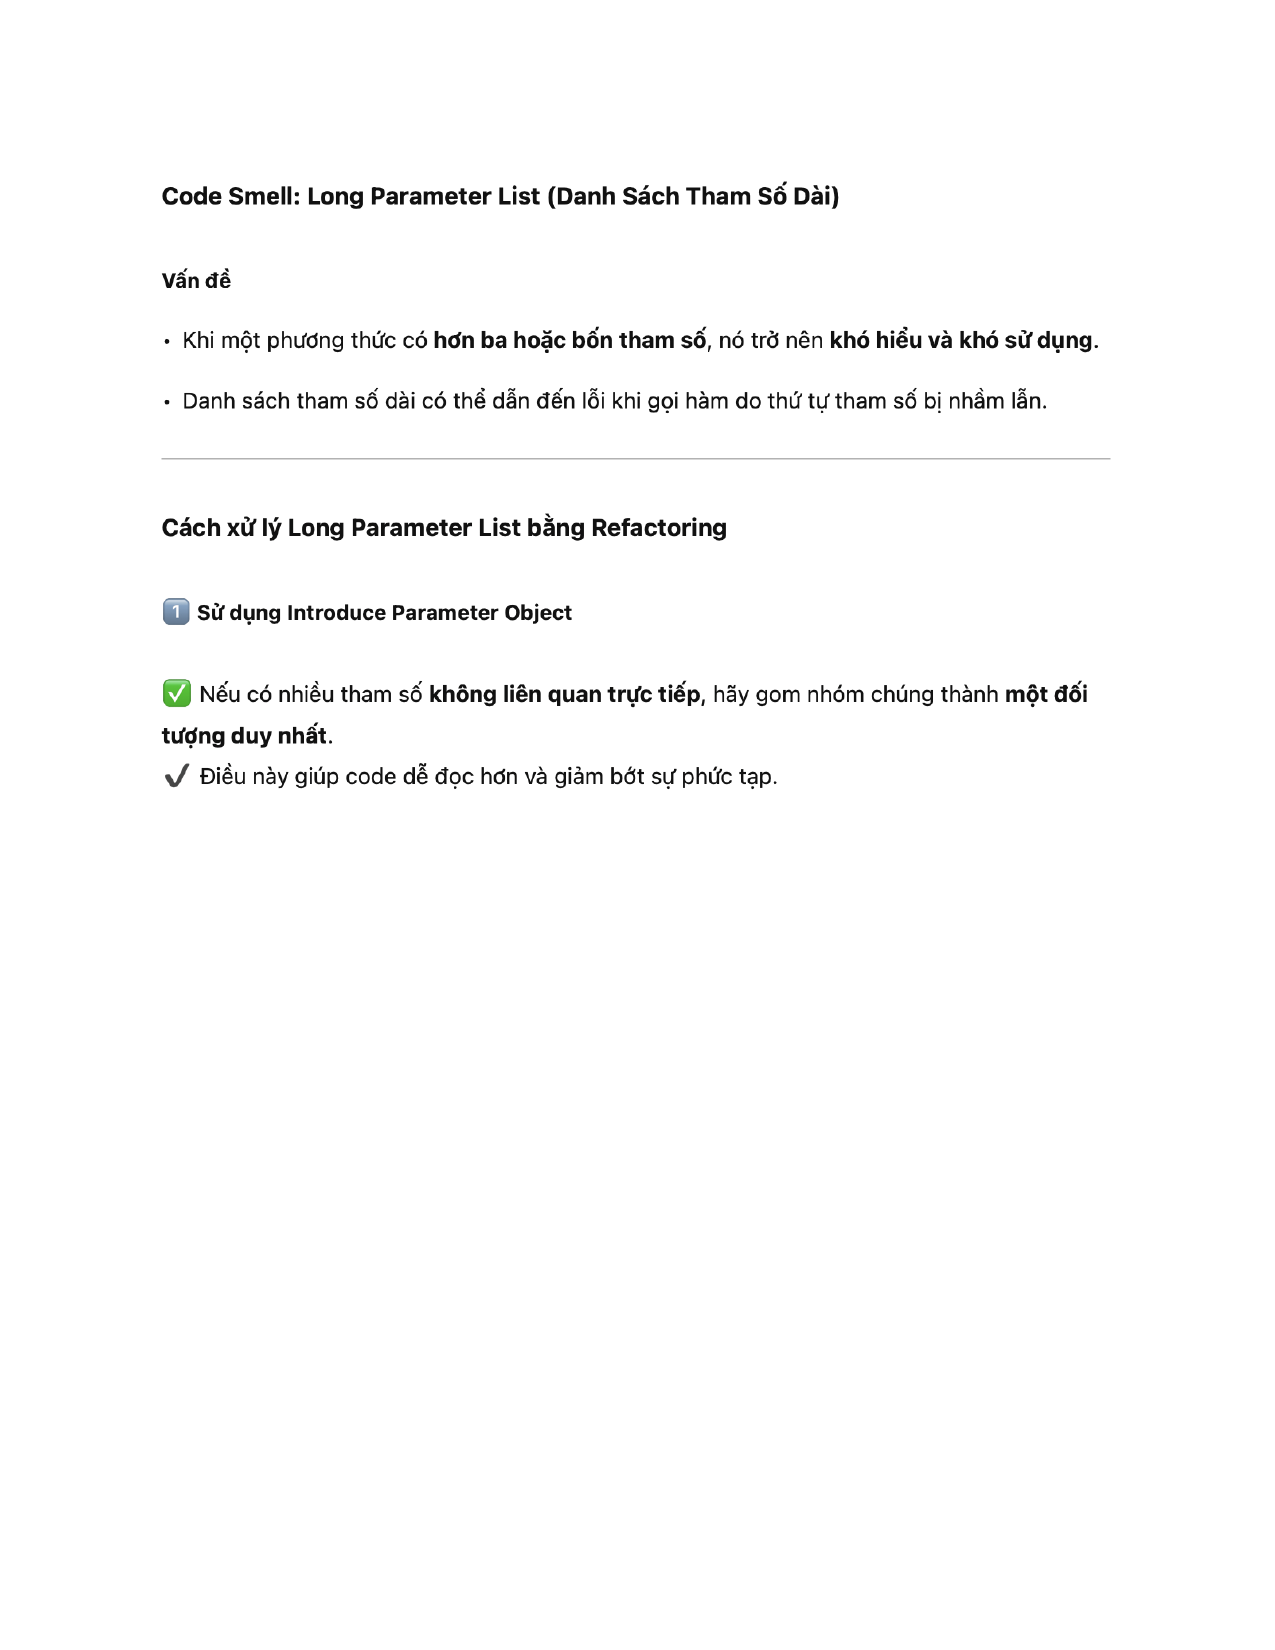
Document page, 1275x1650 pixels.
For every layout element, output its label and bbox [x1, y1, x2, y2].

picture [150, 150, 1125, 822]
